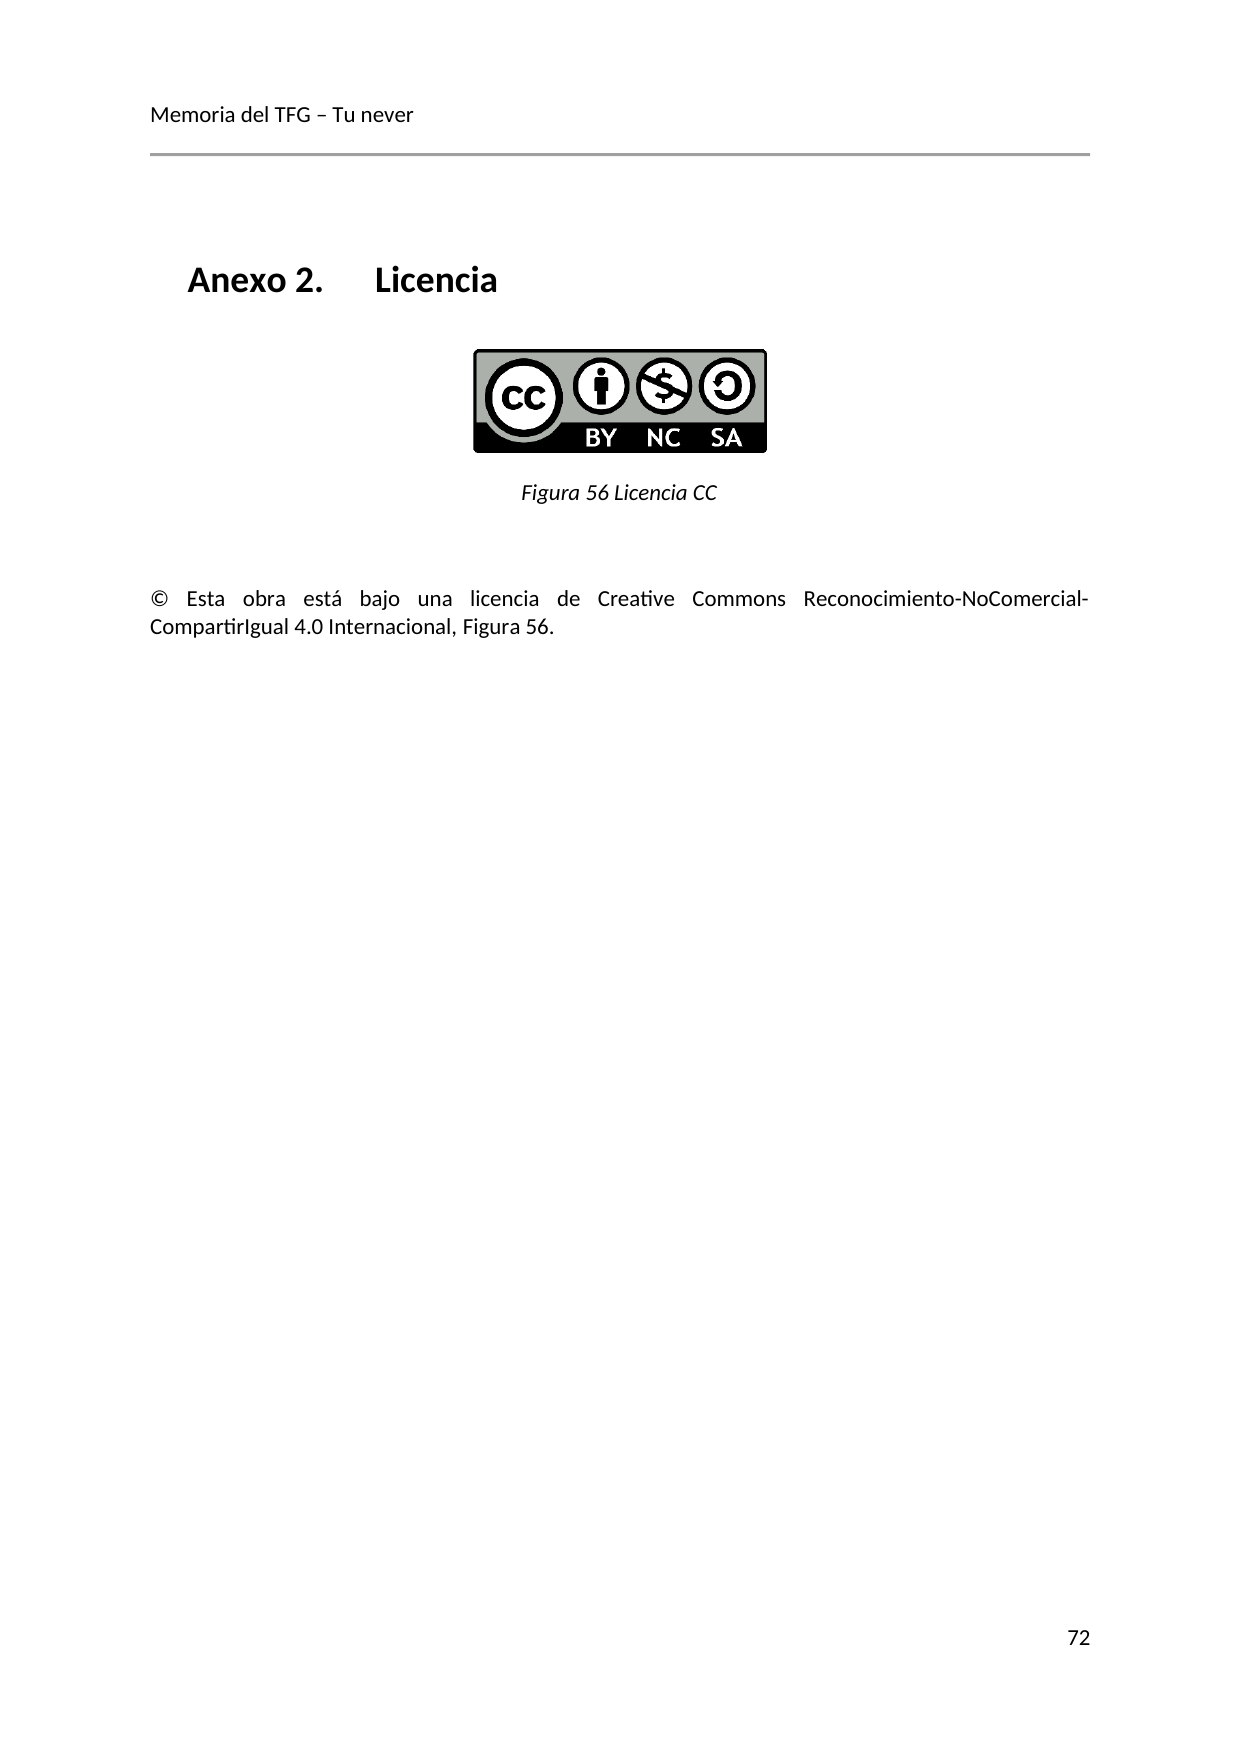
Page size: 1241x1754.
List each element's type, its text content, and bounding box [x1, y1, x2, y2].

text Licencia [187, 256, 1090, 302]
picture [473, 349, 767, 453]
text © Esta obra está bajo una licencia de Creative Commons Reconocimiento-NoComercial-CompartirIgual 4.0 Internacional, Figura 56. [150, 584, 1090, 640]
text Figura 56 Licencia CC [150, 478, 1090, 506]
